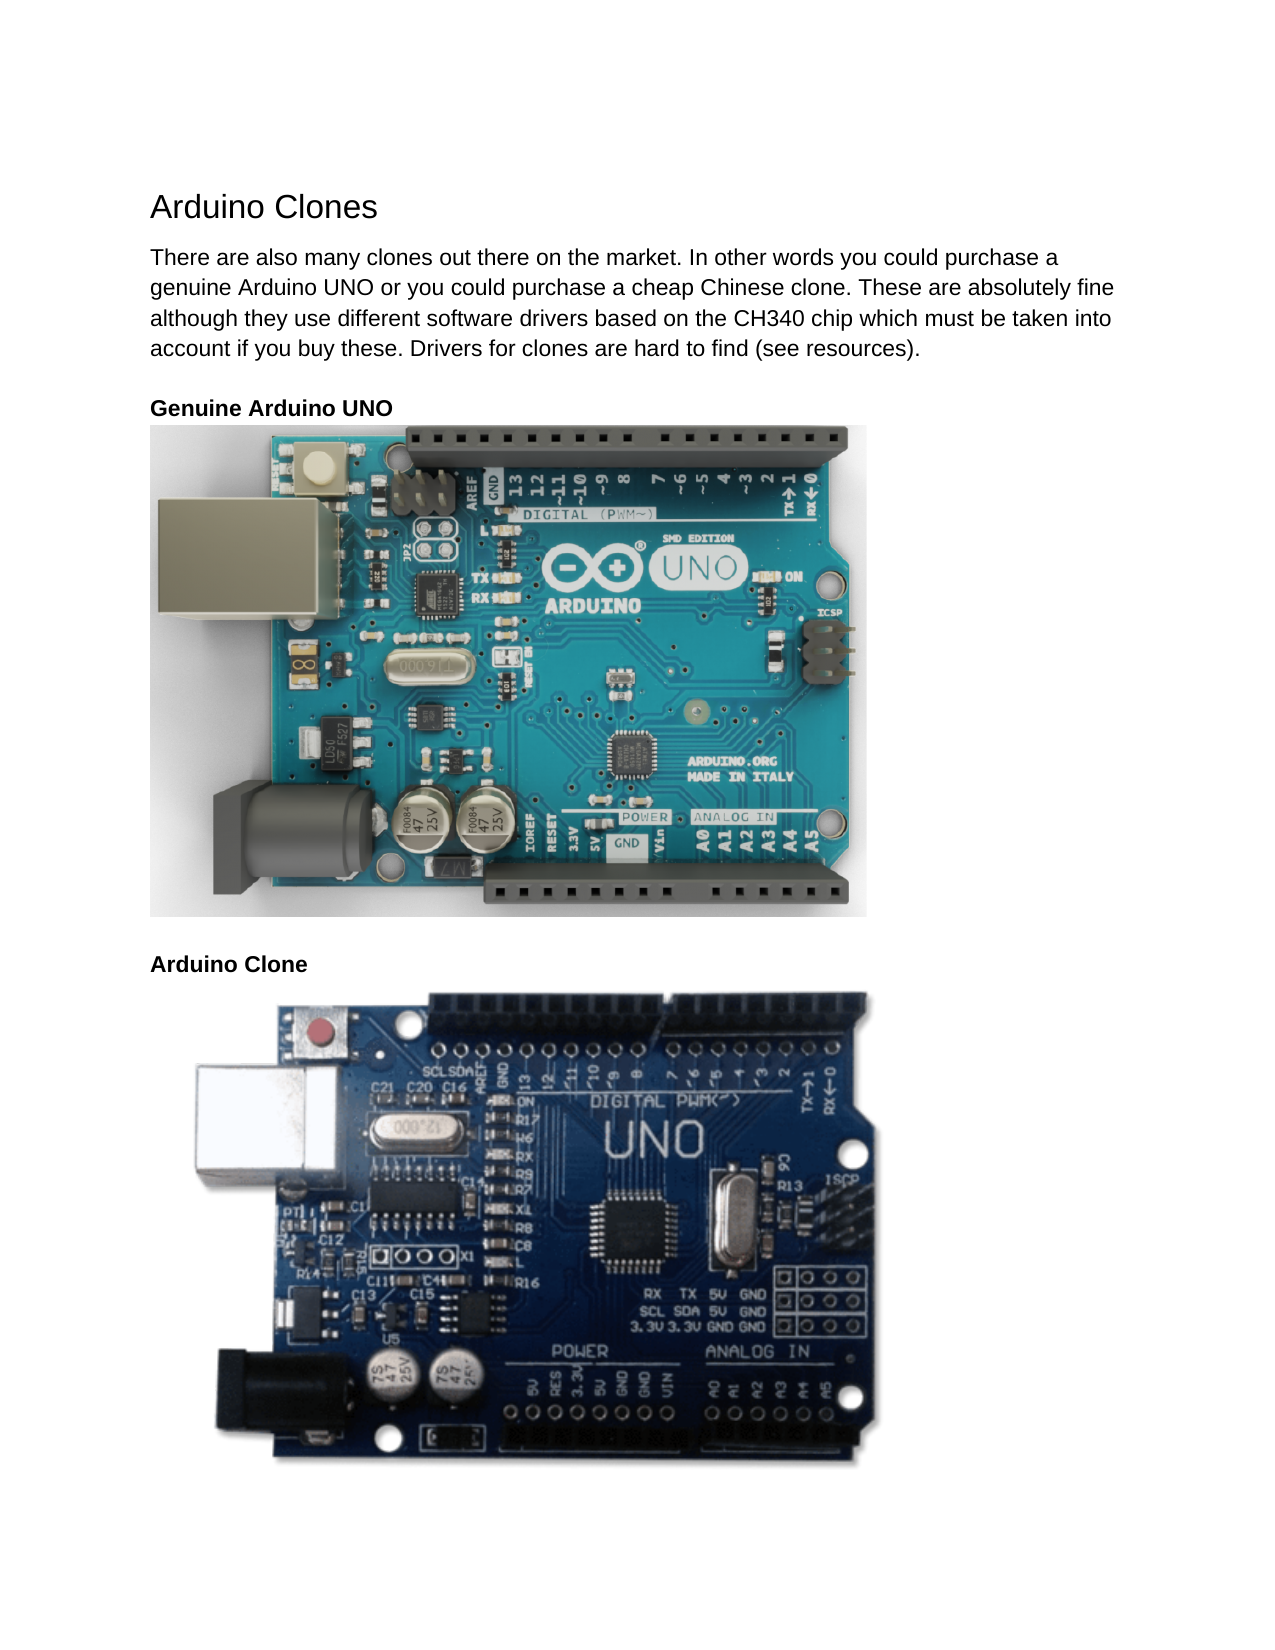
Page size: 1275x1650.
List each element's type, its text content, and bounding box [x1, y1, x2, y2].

text Arduino Clone [150, 951, 1125, 977]
subtitle Arduino Clones [150, 187, 1125, 226]
picture [150, 981, 903, 1470]
text Genuine Arduino UNO [150, 395, 1125, 422]
text There are also many clones out there on the market. In other words you could purchase a genuine Arduino UNO or you could purchase a cheap Chinese clone. These are absolutely fine although they use different software drivers based on the CH340 chip which must be taken into account if you buy these. Drivers for clones are hard to find (see resources). [150, 244, 1125, 361]
picture [150, 425, 867, 917]
